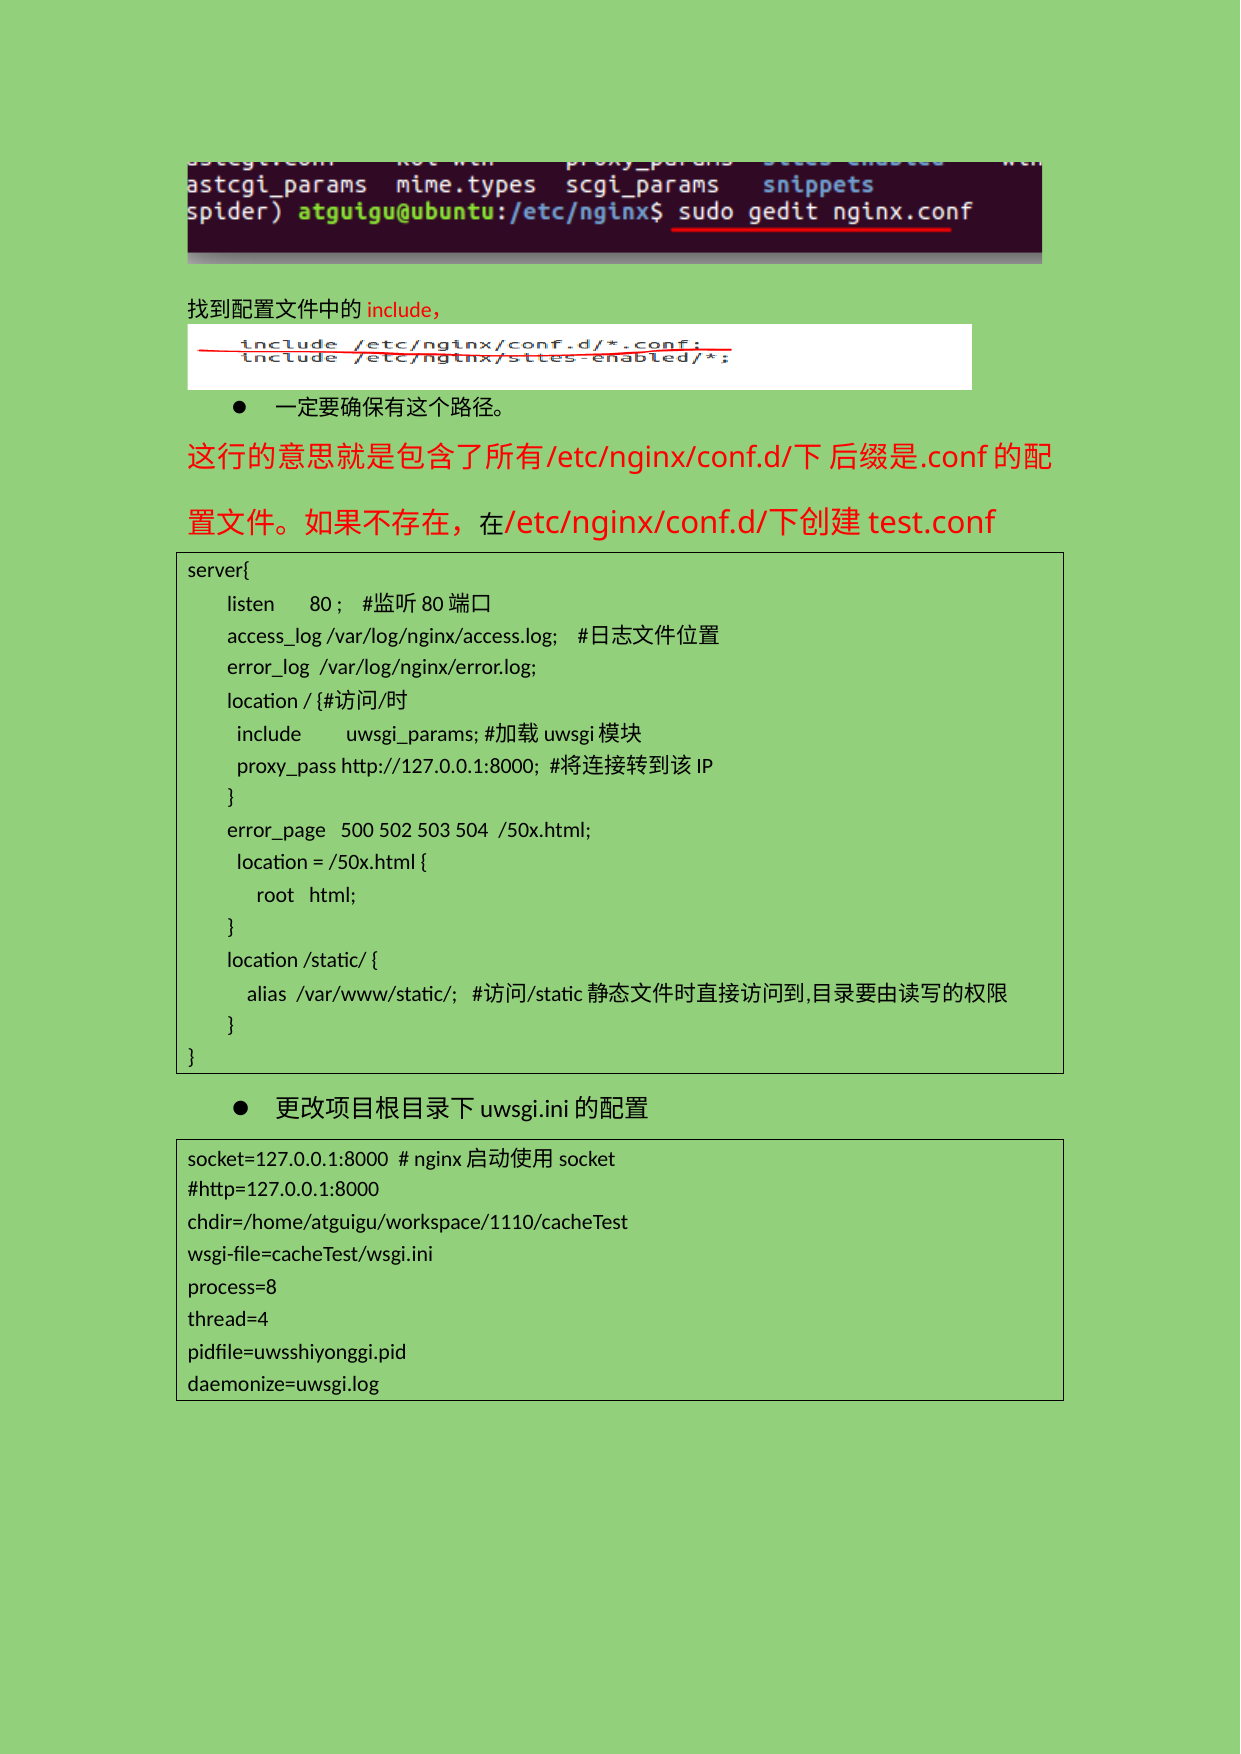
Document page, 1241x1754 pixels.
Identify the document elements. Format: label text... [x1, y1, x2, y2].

table_header socket=127.0.0.1:8000 # nginx 启动使用socket #http=127.0.0.1:8000 chdir=/home/atguigu/workspace/1110/cacheTest wsgi-file=cacheTest/wsgi.ini process=8 thread=4 pidfile=uwsshiyonggi.pid daemonize=uwsgi.log [177, 1140, 1063, 1400]
list 更改项目根目录下uwsgi.ini的配置 [231, 1074, 1053, 1139]
table_header server{ listen 80 ; #监听80端口 access_log /var/log/nginx/access.log; #日志文件位置 error_log /var/log/nginx/error.log; location / {#访问/时 include uwsgi_params; #加载uwsgi模块 proxy_pass http://127.0.0.1:8000; #将连接转到该IP } error_page 500 502 503 504 /50x.html; location = /50x.html { root html; } location /static/ { alias /var/www/static/; #访问/static静态文件时直接访问到,目录要由读写的权限 } } [177, 553, 1063, 1073]
picture [187, 324, 972, 390]
picture [187, 162, 1043, 264]
text 找到配置文件中的include， [187, 292, 1053, 324]
list 一定要确保有这个路径。 [231, 389, 1053, 422]
text 这行的意思就是包含了所有/etc/nginx/conf.d/下 后缀是.conf的配置文件。如果不存在，在/etc/nginx/conf.d/下创建test.conf [187, 422, 1053, 552]
